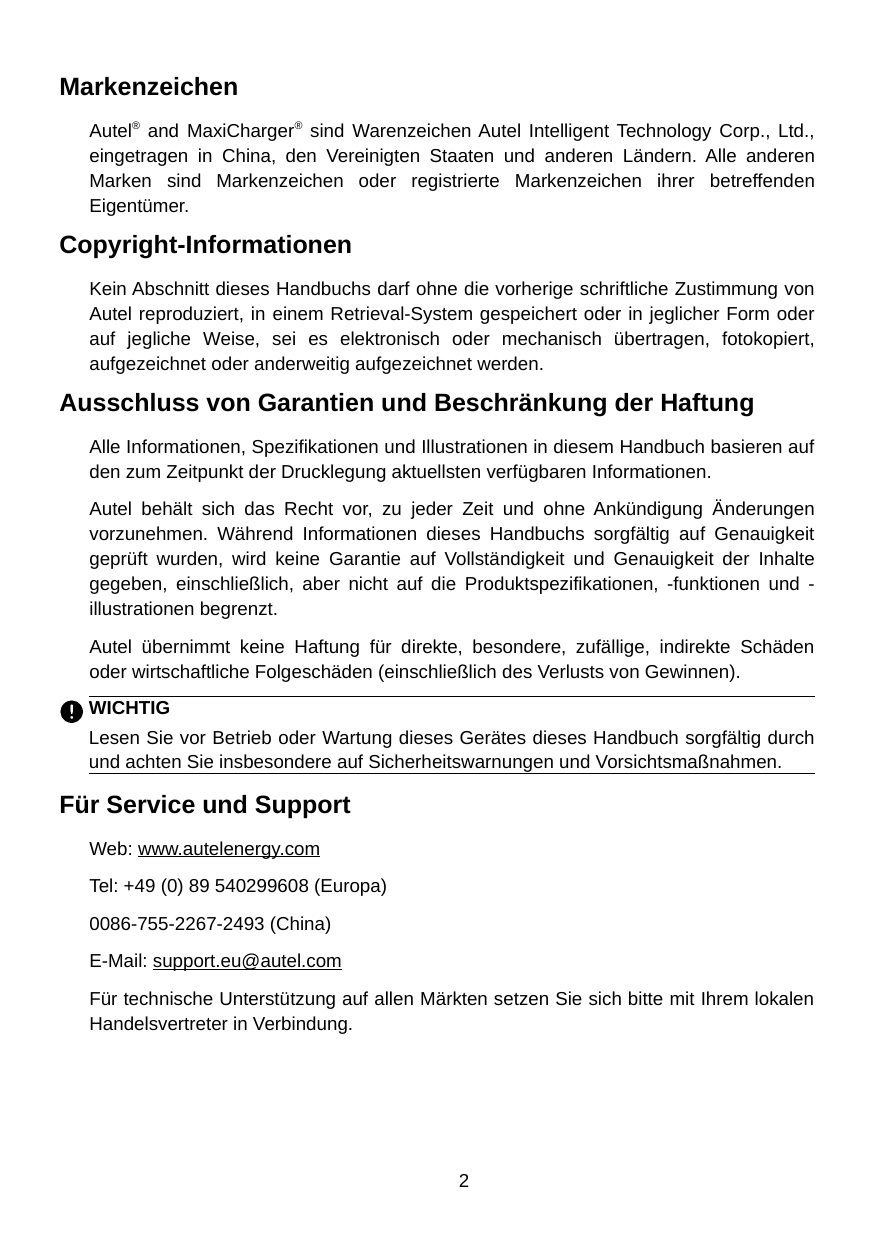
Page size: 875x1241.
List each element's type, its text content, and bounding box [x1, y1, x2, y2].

text Markenzeichen [59, 72, 815, 100]
text Lesen Sie vor Betrieb oder Wartung dieses Gerätes dieses Handbuch sorgfältig durch und achten Sie insbesondere auf Sicherheitswarnungen und Vorsichtsmaßnahmen. [89, 726, 815, 773]
text Alle Informationen, Spezifikationen und Illustrationen in diesem Handbuch basieren auf den zum Zeitpunkt der Drucklegung aktuellsten verfügbaren Informationen. [89, 433, 815, 483]
text Ausschluss von Garantien und Beschränkung der Haftung [59, 388, 815, 416]
text Copyright-Informationen [59, 229, 815, 258]
text Kein Abschnitt dieses Handbuchs darf ohne die vorherige schriftliche Zustimmung von Autel reproduziert, in einem Retrieval-System gespeichert oder in jeglicher Form oder auf jegliche Weise, sei es elektronisch oder mechanisch übertragen, fotokopiert, aufgezeichnet oder anderweitig aufgezeichnet werden. [89, 275, 815, 375]
text Autel® and MaxiCharger® sind Warenzeichen Autel Intelligent Technology Corp., Ltd., eingetragen in China, den Vereinigten Staaten und anderen Ländern. Alle anderen Marken sind Markenzeichen oder registrierte Markenzeichen ihrer betreffenden Eigentümer. [89, 117, 815, 217]
text WICHTIG [89, 697, 815, 718]
text Für Service und Support [59, 789, 815, 818]
picture [59, 699, 84, 724]
text Für technische Unterstützung auf allen Märkten setzen Sie sich bitte mit Ihrem lokalen Handelsvertreter in Verbindung. [89, 985, 815, 1035]
text E-Mail: support.eu@autel.com [89, 948, 815, 973]
text Tel: +49 (0) 89 540299608 (Europa) [89, 873, 815, 898]
text Autel übernimmt keine Haftung für direkte, besondere, zufällige, indirekte Schäden oder wirtschaftliche Folgeschäden (einschließlich des Verlusts von Gewinnen). [89, 633, 815, 683]
text 0086-755-2267-2493 (China) [89, 910, 815, 935]
text Autel behält sich das Recht vor, zu jeder Zeit und ohne Ankündigung Änderungen vorzunehmen. Während Informationen dieses Handbuchs sorgfältig auf Genauigkeit geprüft wurden, wird keine Garantie auf Vollständigkeit und Genauigkeit der Inhalte gegeben, einschließlich, aber nicht auf die Produktspezifikationen, -funktionen und -illustrationen begrenzt. [89, 496, 815, 621]
text Web: www.autelenergy.com [89, 835, 815, 860]
